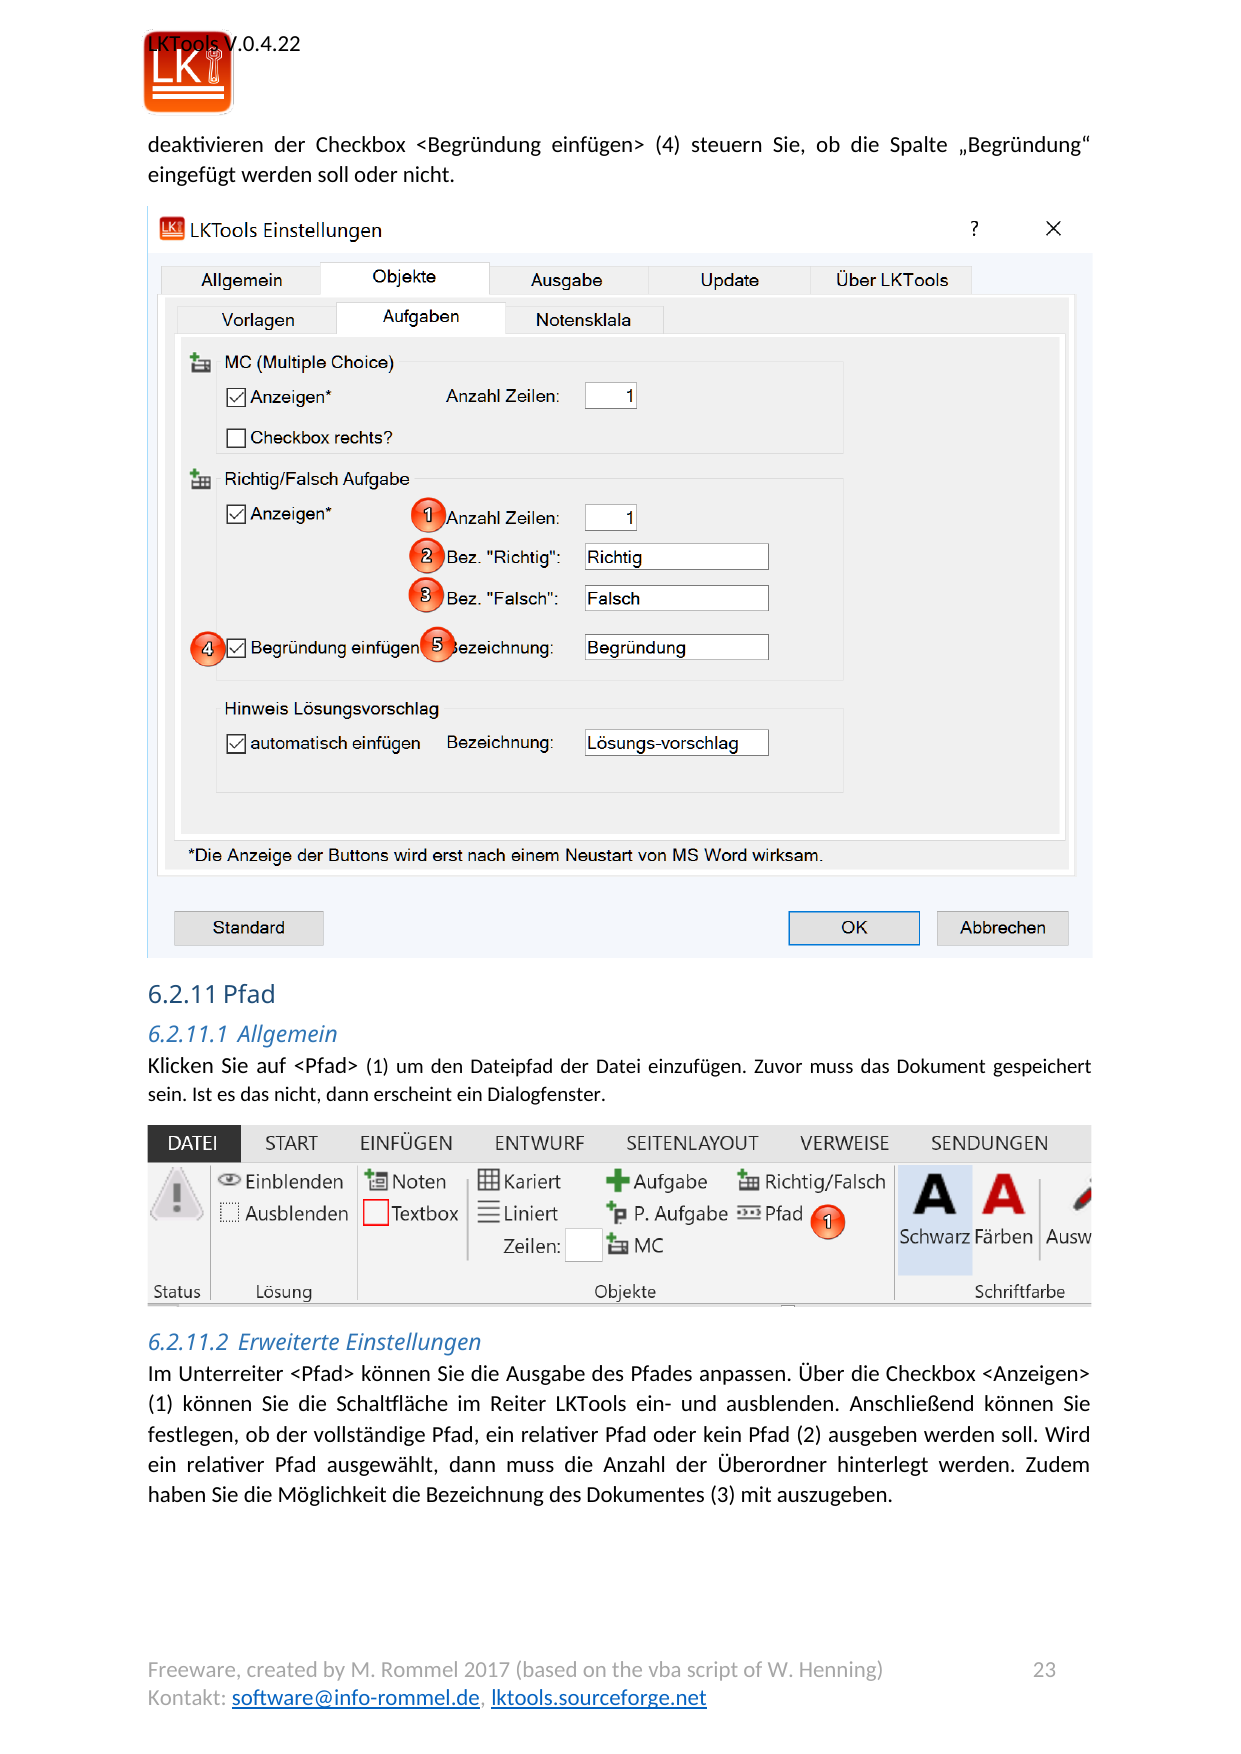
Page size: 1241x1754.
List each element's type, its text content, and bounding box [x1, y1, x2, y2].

subtitle Allgemein [148, 1018, 1093, 1049]
text Im Unterreiter <Pfad> können Sie die Ausgabe des Pfades anpassen. Über die Checkbox <Anzeigen> (1) können Sie die Schaltfläche im Reiter LKTools ein- und ausblenden. Anschließend können Sie festlegen, ob der vollständige Pfad, ein relativer Pfad oder kein Pfad (2) ausgeben werden soll. Wird ein relativer Pfad ausgewählt, dann muss die Anzahl der Überordner hinterlegt werden. Zudem haben Sie die Möglichkeit die Bezeichnung des Dokumentes (3) mit auszugeben. [148, 1359, 1093, 1508]
picture [133, 24, 236, 117]
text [148, 130, 1093, 188]
subtitle Erweiterte Einstellungen [148, 1326, 1093, 1357]
text Klicken Sie auf <Pfad> (1) um den Dateipfad der Datei einzufügen. Zuvor muss das Dokument gespeichert sein. Ist es das nicht, dann erscheint ein Dialogfenster. [148, 1051, 1093, 1107]
subtitle Pfad [148, 977, 1093, 1011]
picture [147, 1125, 1092, 1307]
picture [147, 206, 1093, 958]
